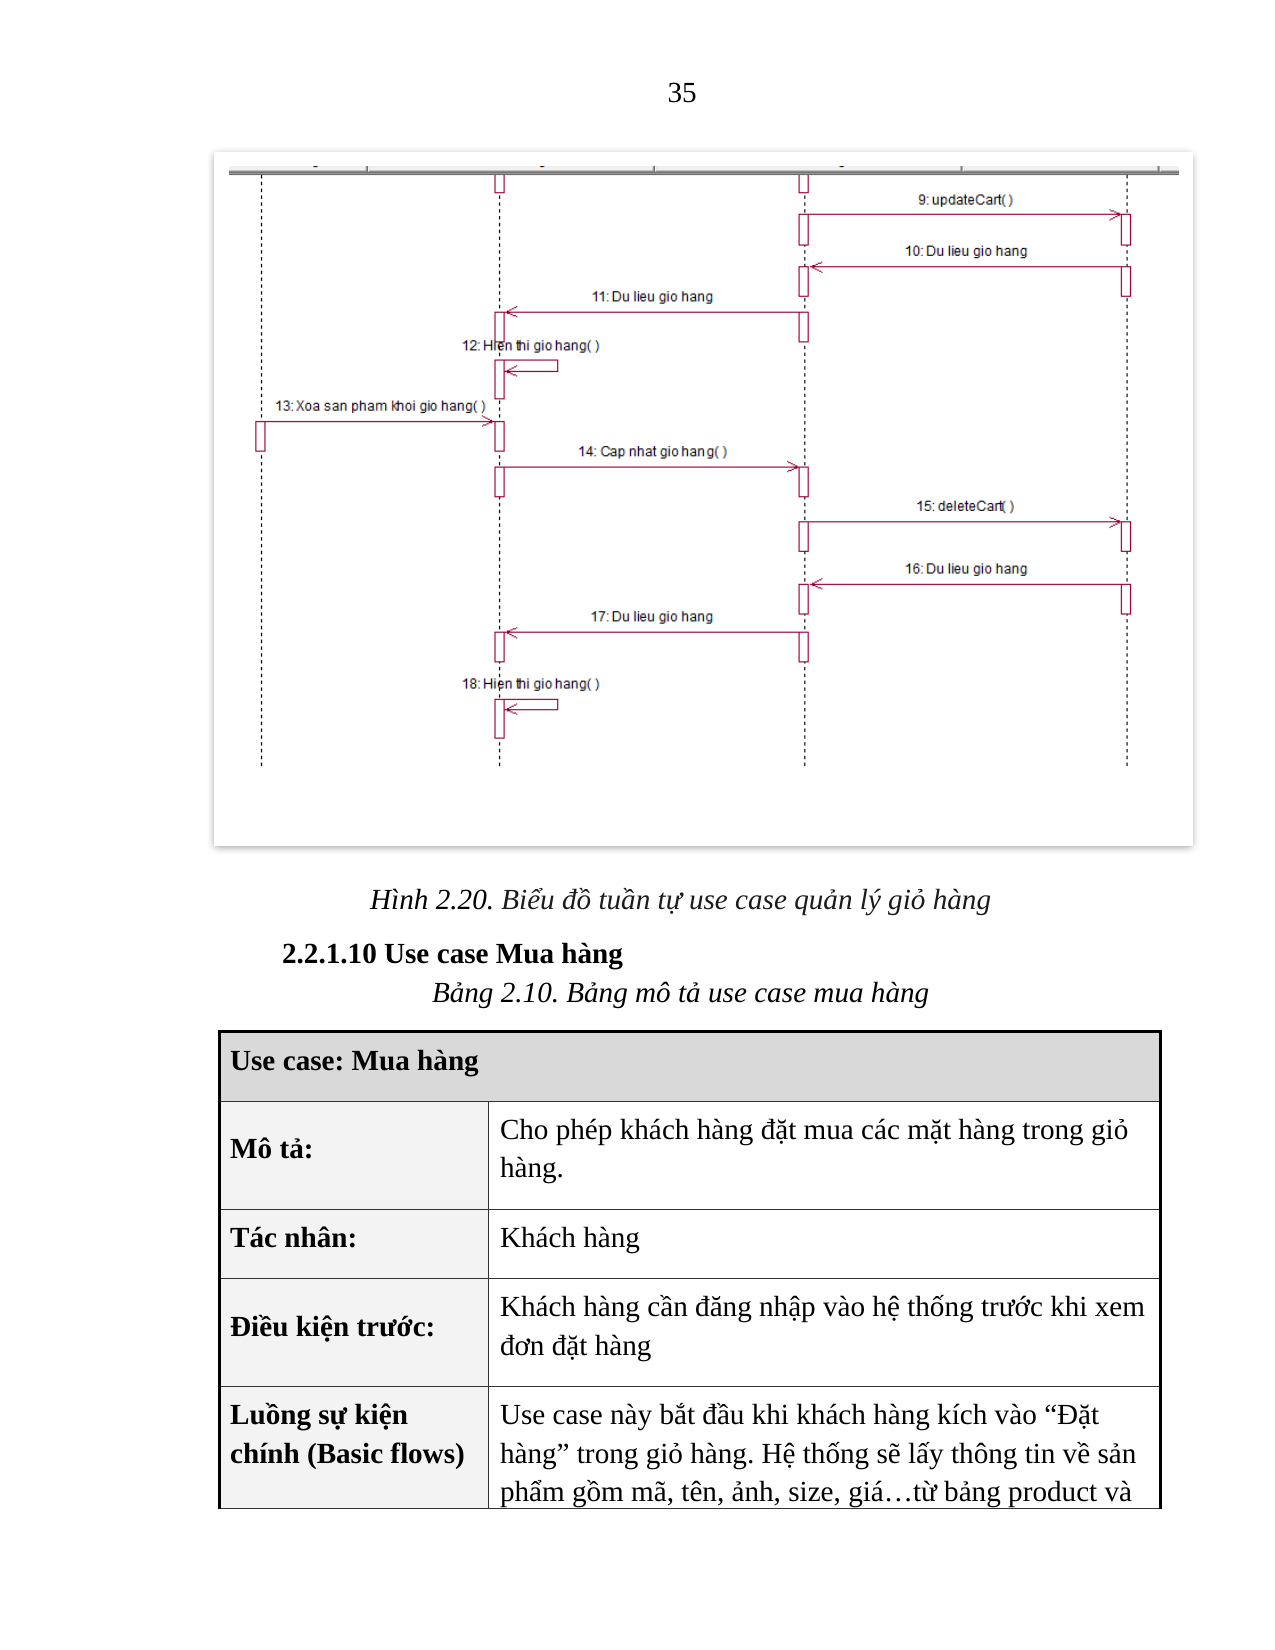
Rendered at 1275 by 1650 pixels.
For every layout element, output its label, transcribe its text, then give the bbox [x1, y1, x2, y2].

table_cell Mô tả: [221, 1102, 488, 1209]
text Bảng 2.10. Bảng mô tả use case mua hàng [207, 975, 1157, 1009]
table_cell Khách hàng cần đăng nhập vào hệ thống trước khi xem đơn đặt hàng [489, 1279, 1159, 1386]
table_cell Tác nhân: [221, 1210, 488, 1278]
table_cell Điều kiện trước: [221, 1279, 488, 1386]
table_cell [489, 1387, 1159, 1508]
table_cell Khách hàng [489, 1210, 1159, 1278]
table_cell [221, 1387, 488, 1508]
table_cell Cho phép khách hàng đặt mua các mặt hàng trong giỏ hàng. [489, 1102, 1159, 1209]
subtitle 2.2.1.10 Use case Mua hàng [282, 937, 1157, 970]
table_header Use case: Mua hàng [221, 1033, 1159, 1101]
picture [229, 166, 1179, 831]
